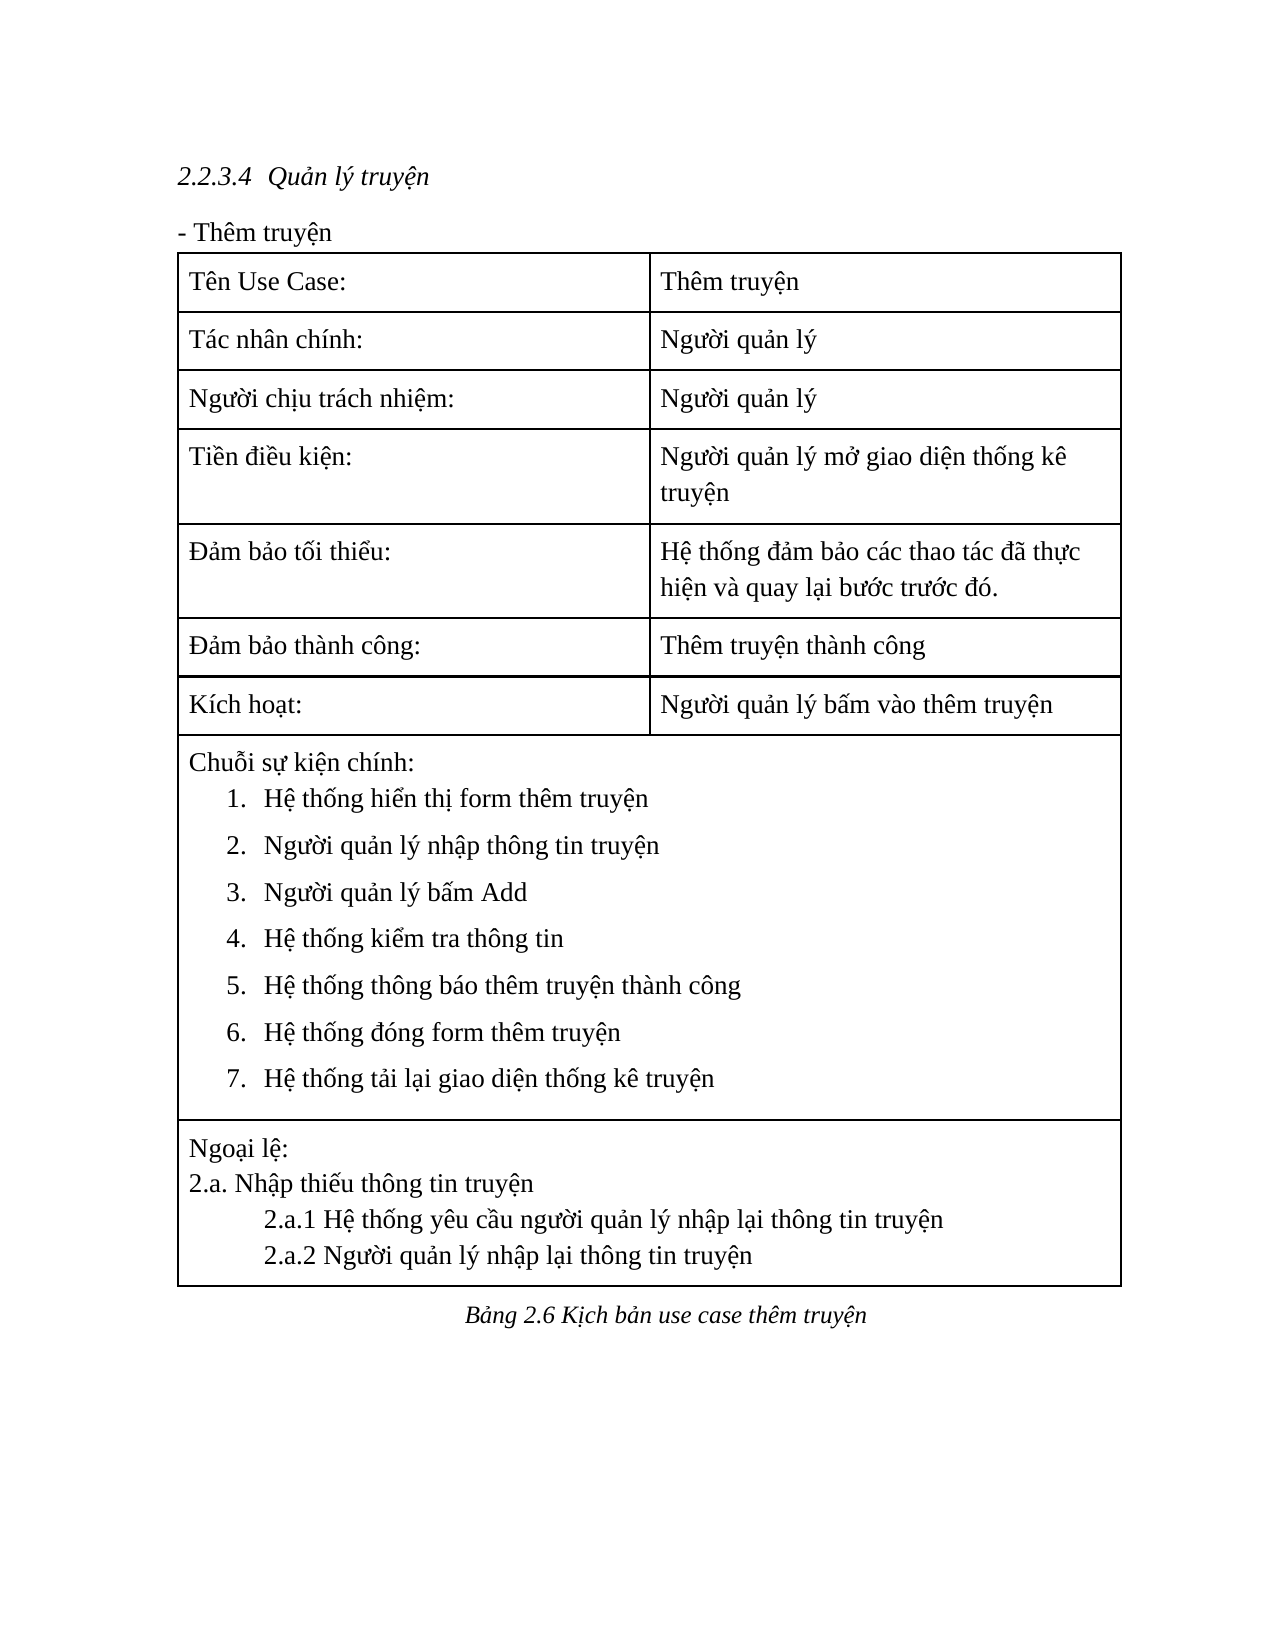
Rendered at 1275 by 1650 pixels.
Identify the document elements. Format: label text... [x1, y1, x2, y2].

table_header Thêm truyện [651, 254, 1120, 311]
text - Thêm truyện [177, 216, 1157, 247]
table_cell Thêm truyện thành công [651, 619, 1120, 675]
table_cell Người quản lý [651, 313, 1120, 369]
table_cell Hệ thống đảm bảo các thao tác đã thực hiện và quay lại bước trước đó. [651, 525, 1120, 617]
table_cell Đảm bảo tối thiểu: [179, 525, 649, 617]
table_cell Đảm bảo thành công: [179, 619, 649, 675]
table_cell Người quản lý [651, 371, 1120, 428]
table_cell Ngoại lệ: 2.a. Nhập thiếu thông tin truyện 2.a.1 Hệ thống yêu cầu người quản lý nhập lại thông tin truyện 2.a.2 Người quản lý nhập lại thông tin truyện [179, 1121, 1120, 1285]
table_cell Tiền điều kiện: [179, 430, 649, 522]
table_header Tên Use Case: [179, 254, 649, 311]
table_cell Kích hoạt: [179, 678, 649, 734]
table_cell Người quản lý mở giao diện thống kê truyện [651, 430, 1120, 522]
table_cell Tác nhân chính: [179, 313, 649, 369]
table_cell Người chịu trách nhiệm: [179, 371, 649, 428]
subtitle Quản lý truyện [177, 160, 1157, 191]
table_cell Người quản lý bấm vào thêm truyện [651, 678, 1120, 734]
table_cell Chuỗi sự kiện chính: Hệ thống hiển thị form thêm truyện Người quản lý nhập thông tin truyện Người quản lý bấm Add Hệ thống kiểm tra thông tin Hệ thống thông báo thêm truyện thành công Hệ thống đóng form thêm truyện Hệ thống tải lại giao diện thống kê truyện [179, 736, 1120, 1119]
